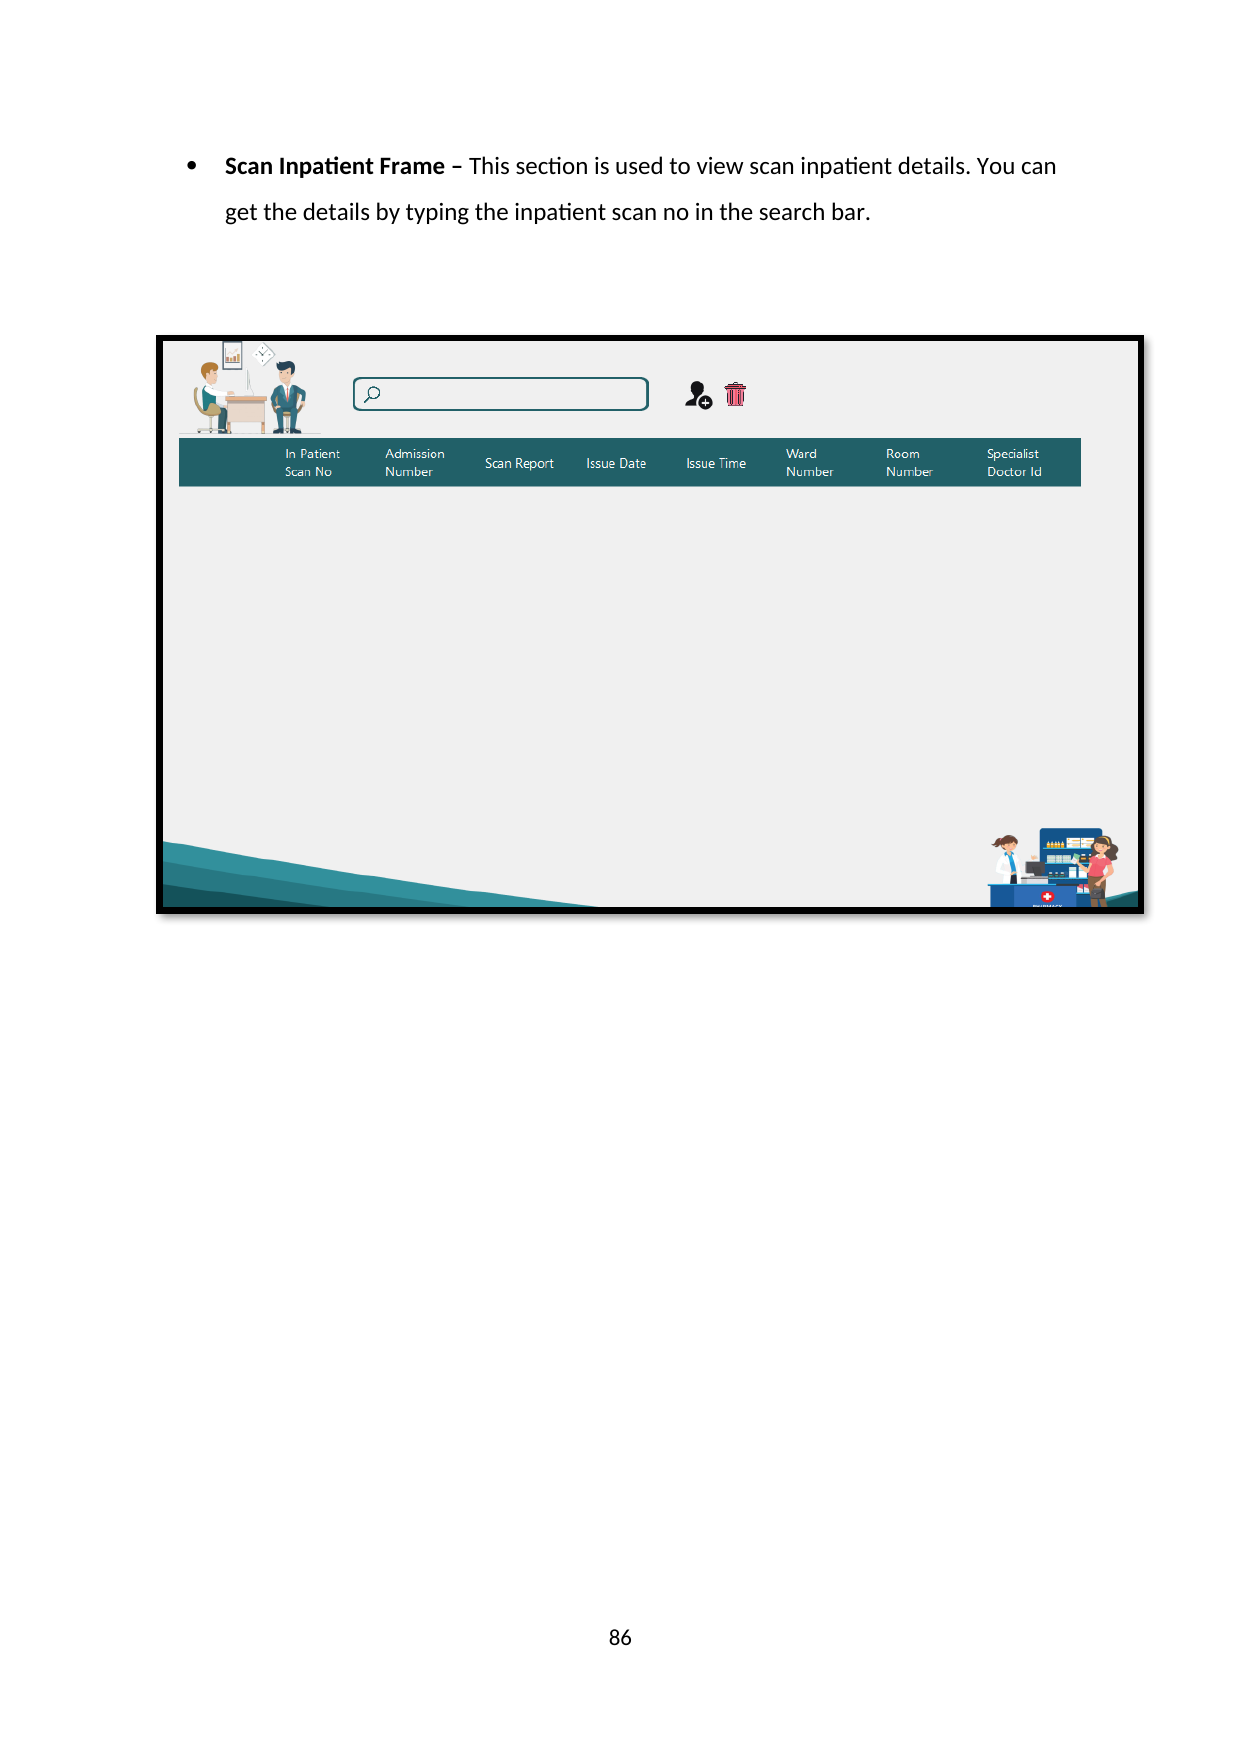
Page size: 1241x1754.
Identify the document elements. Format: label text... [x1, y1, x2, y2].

list Scan Inpatient Frame – This section is used to view scan inpatient details. You can get the details by typing the inpatient scan no in the search bar. [187, 150, 1090, 226]
picture [163, 341, 1138, 907]
